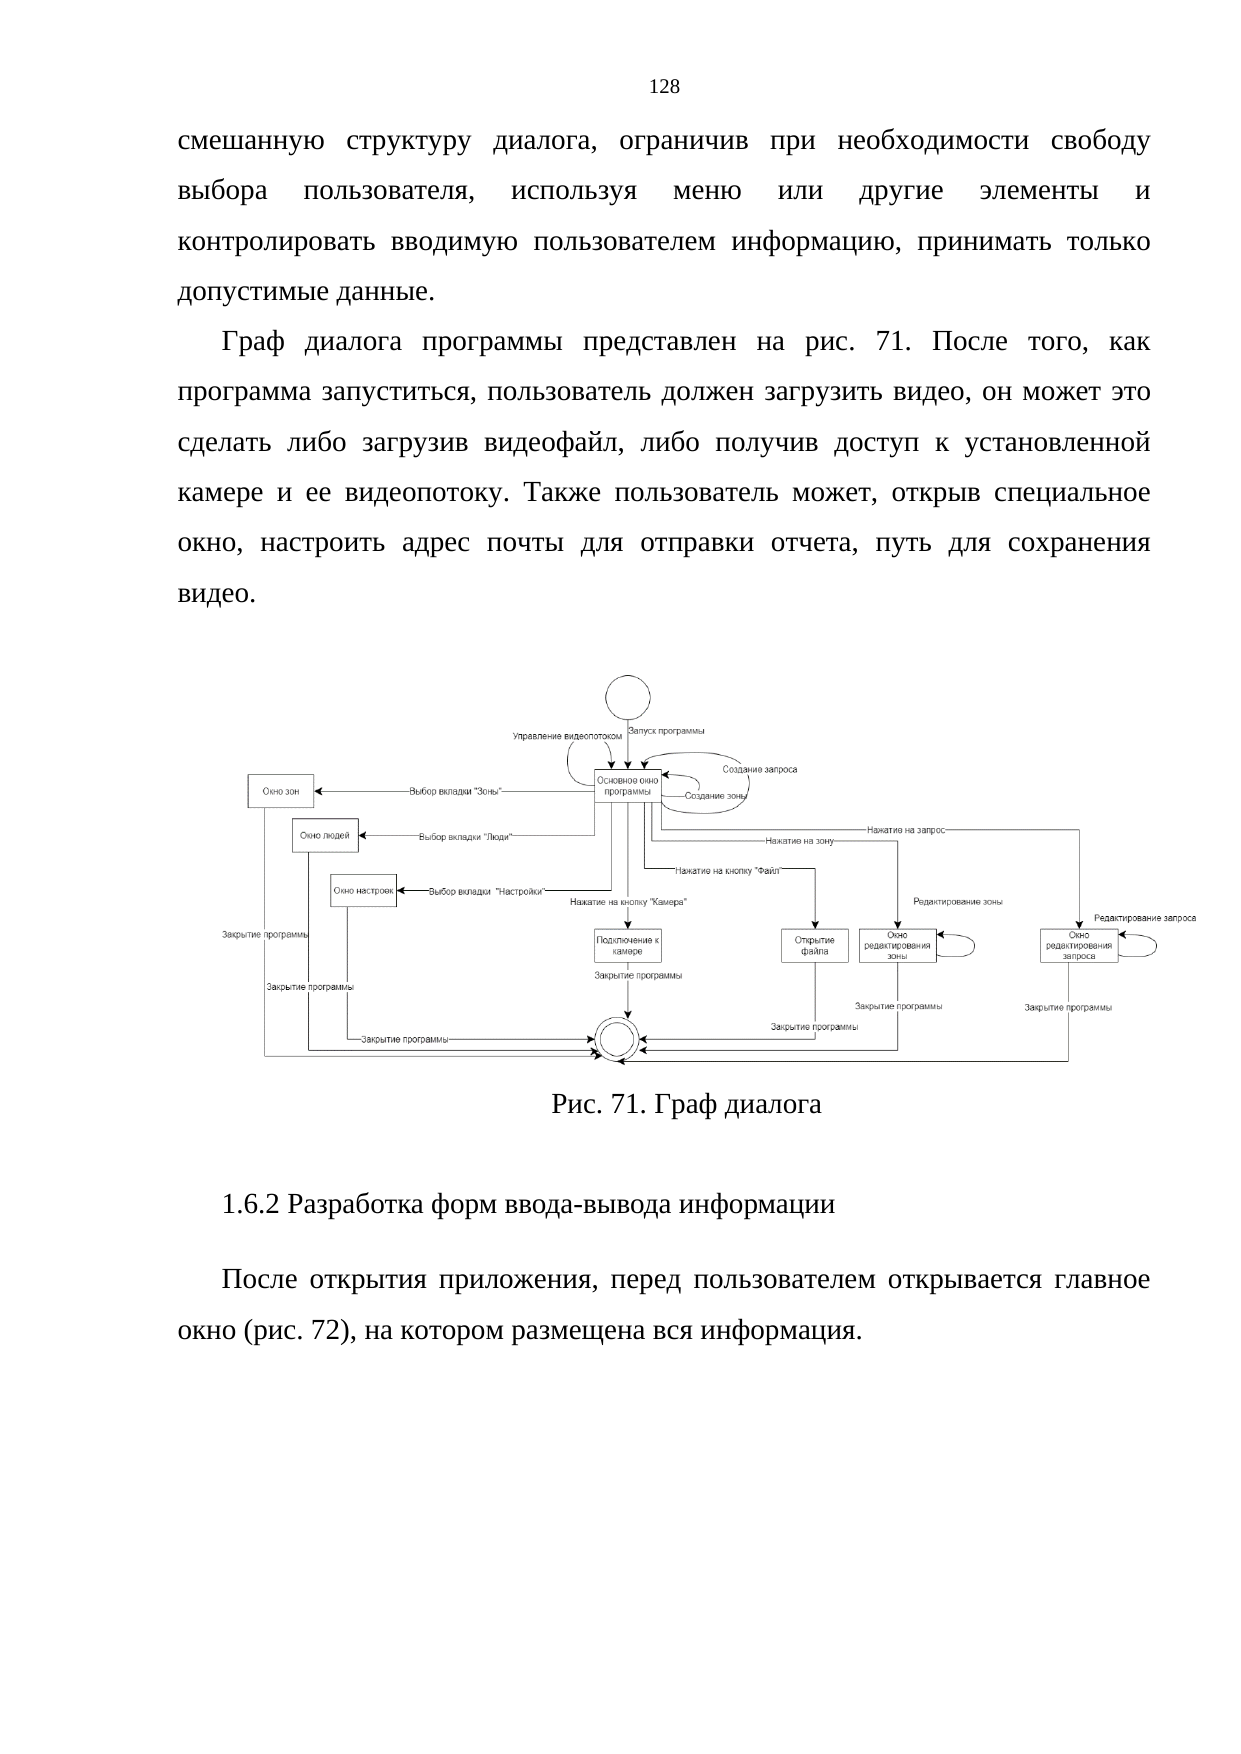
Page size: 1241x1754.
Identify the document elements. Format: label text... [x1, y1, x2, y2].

text Рис. 71. Граф диалога [177, 1086, 1152, 1119]
picture [221, 675, 1196, 1069]
text Граф диалога программы представлен на рис. 71. После того, как программа запуститься, пользователь должен загрузить видео, он может это сделать либо загрузив видеофайл, либо получив доступ к установленной камере и ее видеопотоку. Также пользователь может, открыв специальное окно, настроить адрес почты для отправки отчета, путь для сохранения видео. [177, 323, 1152, 608]
text 1.6.2 Разработка форм ввода-вывода информации [177, 1186, 1152, 1220]
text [177, 122, 1152, 306]
text После открытия приложения, перед пользователем открывается главное окно (рис. 72), на котором размещена вся информация. [177, 1262, 1152, 1346]
